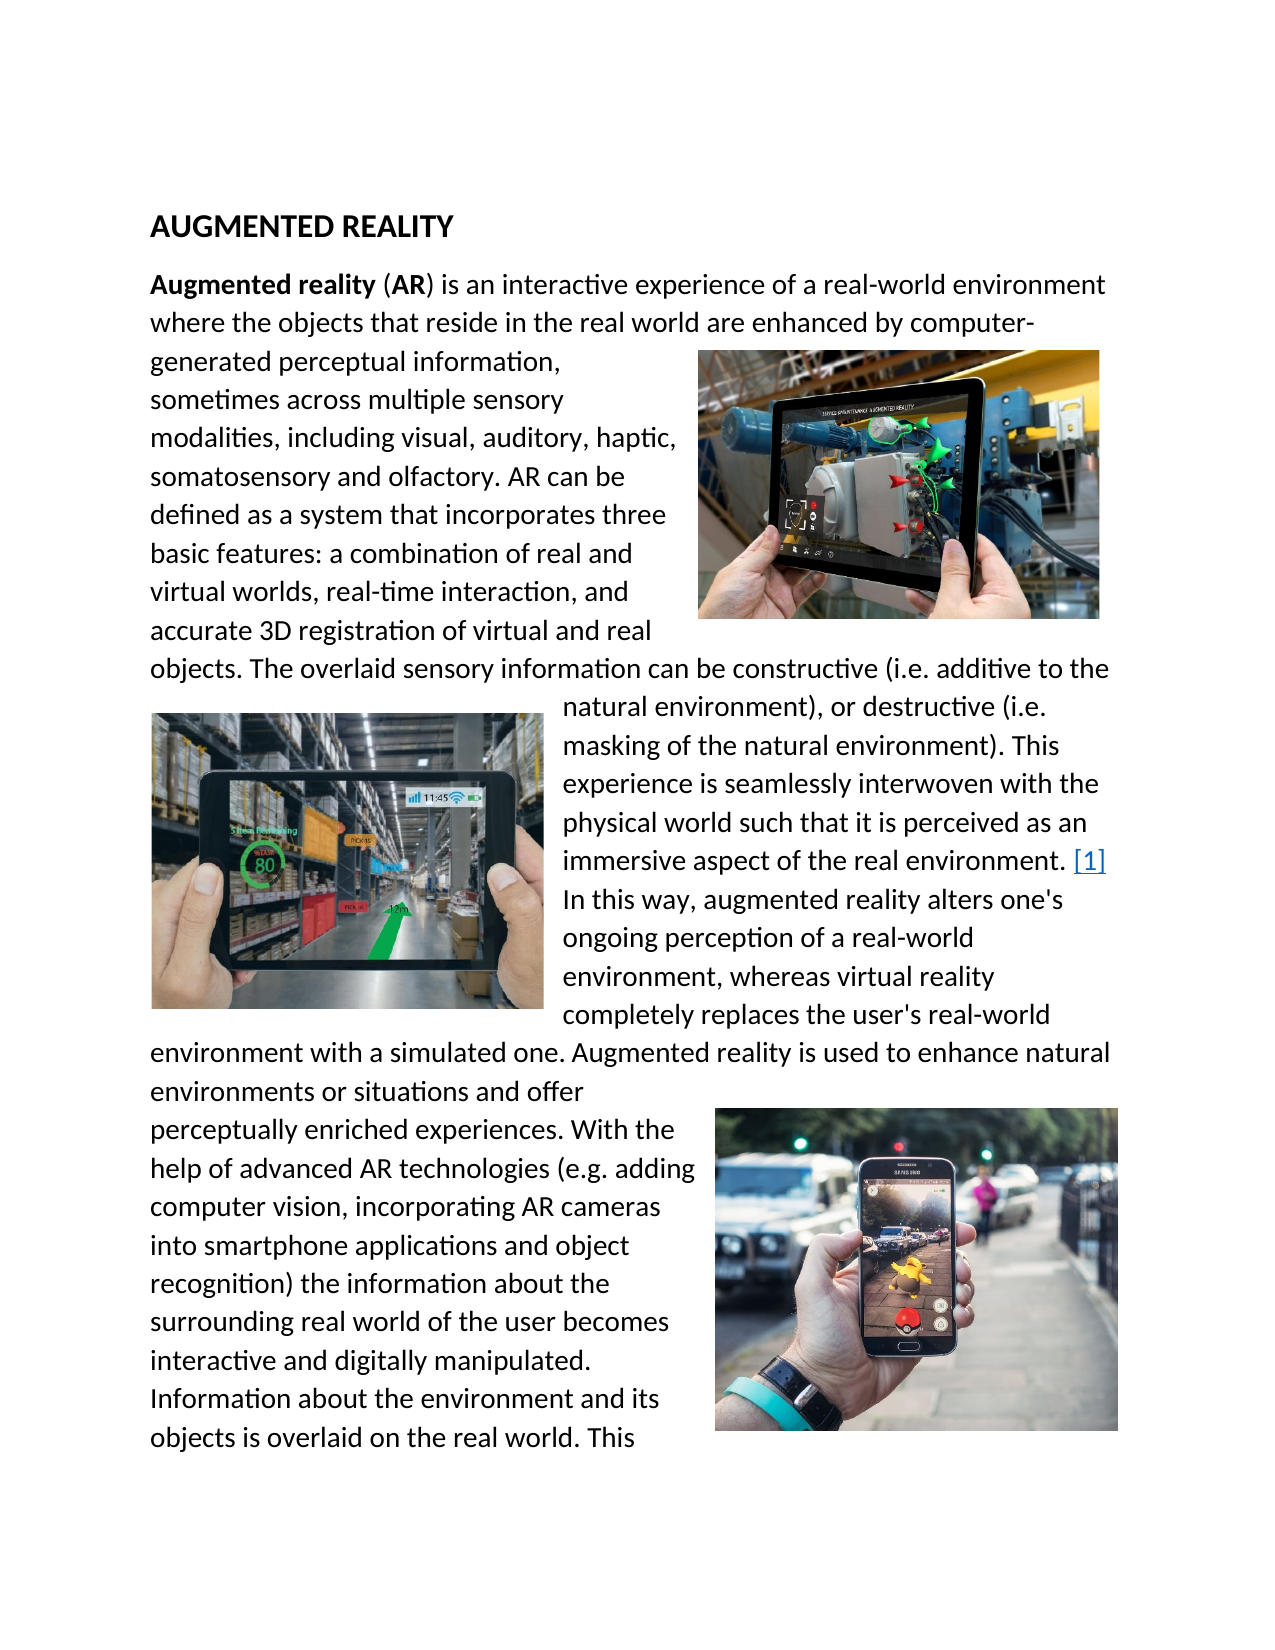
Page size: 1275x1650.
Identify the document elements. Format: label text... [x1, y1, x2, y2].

picture [150, 713, 544, 1007]
picture [715, 1108, 1118, 1431]
picture [698, 350, 1100, 619]
text AUGMENTED REALITY [150, 205, 1125, 246]
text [150, 266, 1125, 1454]
